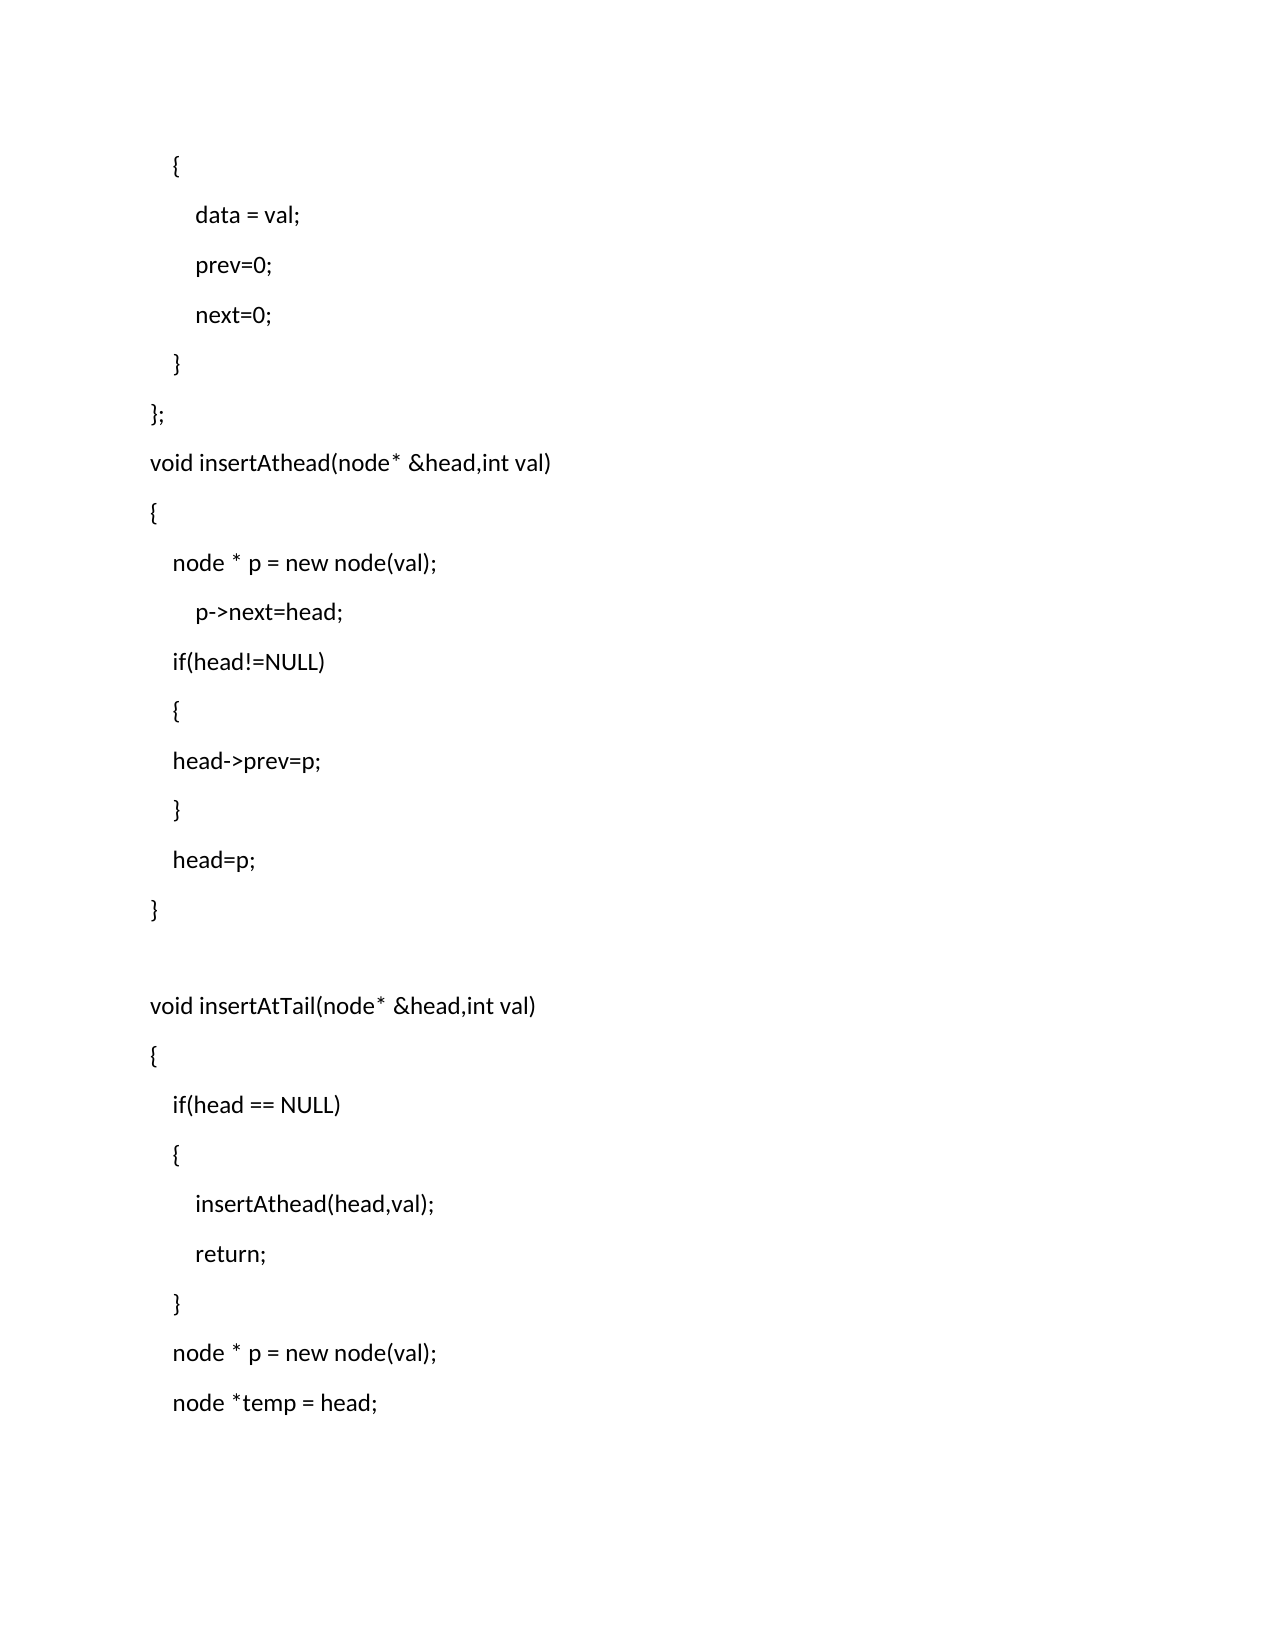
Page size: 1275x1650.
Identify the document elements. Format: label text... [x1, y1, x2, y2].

text if(head!=NULL) [150, 646, 1125, 676]
text data = val; [150, 199, 1125, 230]
text node * p = new node(val); [150, 1337, 1125, 1368]
text prev=0; [150, 249, 1125, 280]
text { [150, 695, 1125, 726]
text { [150, 1139, 1125, 1169]
text return; [150, 1238, 1125, 1269]
text head=p; [150, 844, 1125, 875]
text node * p = new node(val); [150, 547, 1125, 577]
text void insertAthead(node* &head,int val) [150, 447, 1125, 478]
text p->next=head; [150, 596, 1125, 627]
text { [150, 497, 1125, 528]
text void insertAtTail(node* &head,int val) [150, 990, 1125, 1021]
text } [150, 794, 1125, 825]
text next=0; [150, 299, 1125, 329]
text }; [150, 398, 1125, 428]
text { [150, 150, 1125, 181]
text { [150, 1040, 1125, 1070]
text node *temp = head; [150, 1387, 1125, 1417]
text if(head == NULL) [150, 1089, 1125, 1120]
text head->prev=p; [150, 745, 1125, 776]
text } [150, 348, 1125, 379]
text } [150, 894, 1125, 924]
text insertAthead(head,val); [150, 1188, 1125, 1219]
text } [150, 1288, 1125, 1318]
